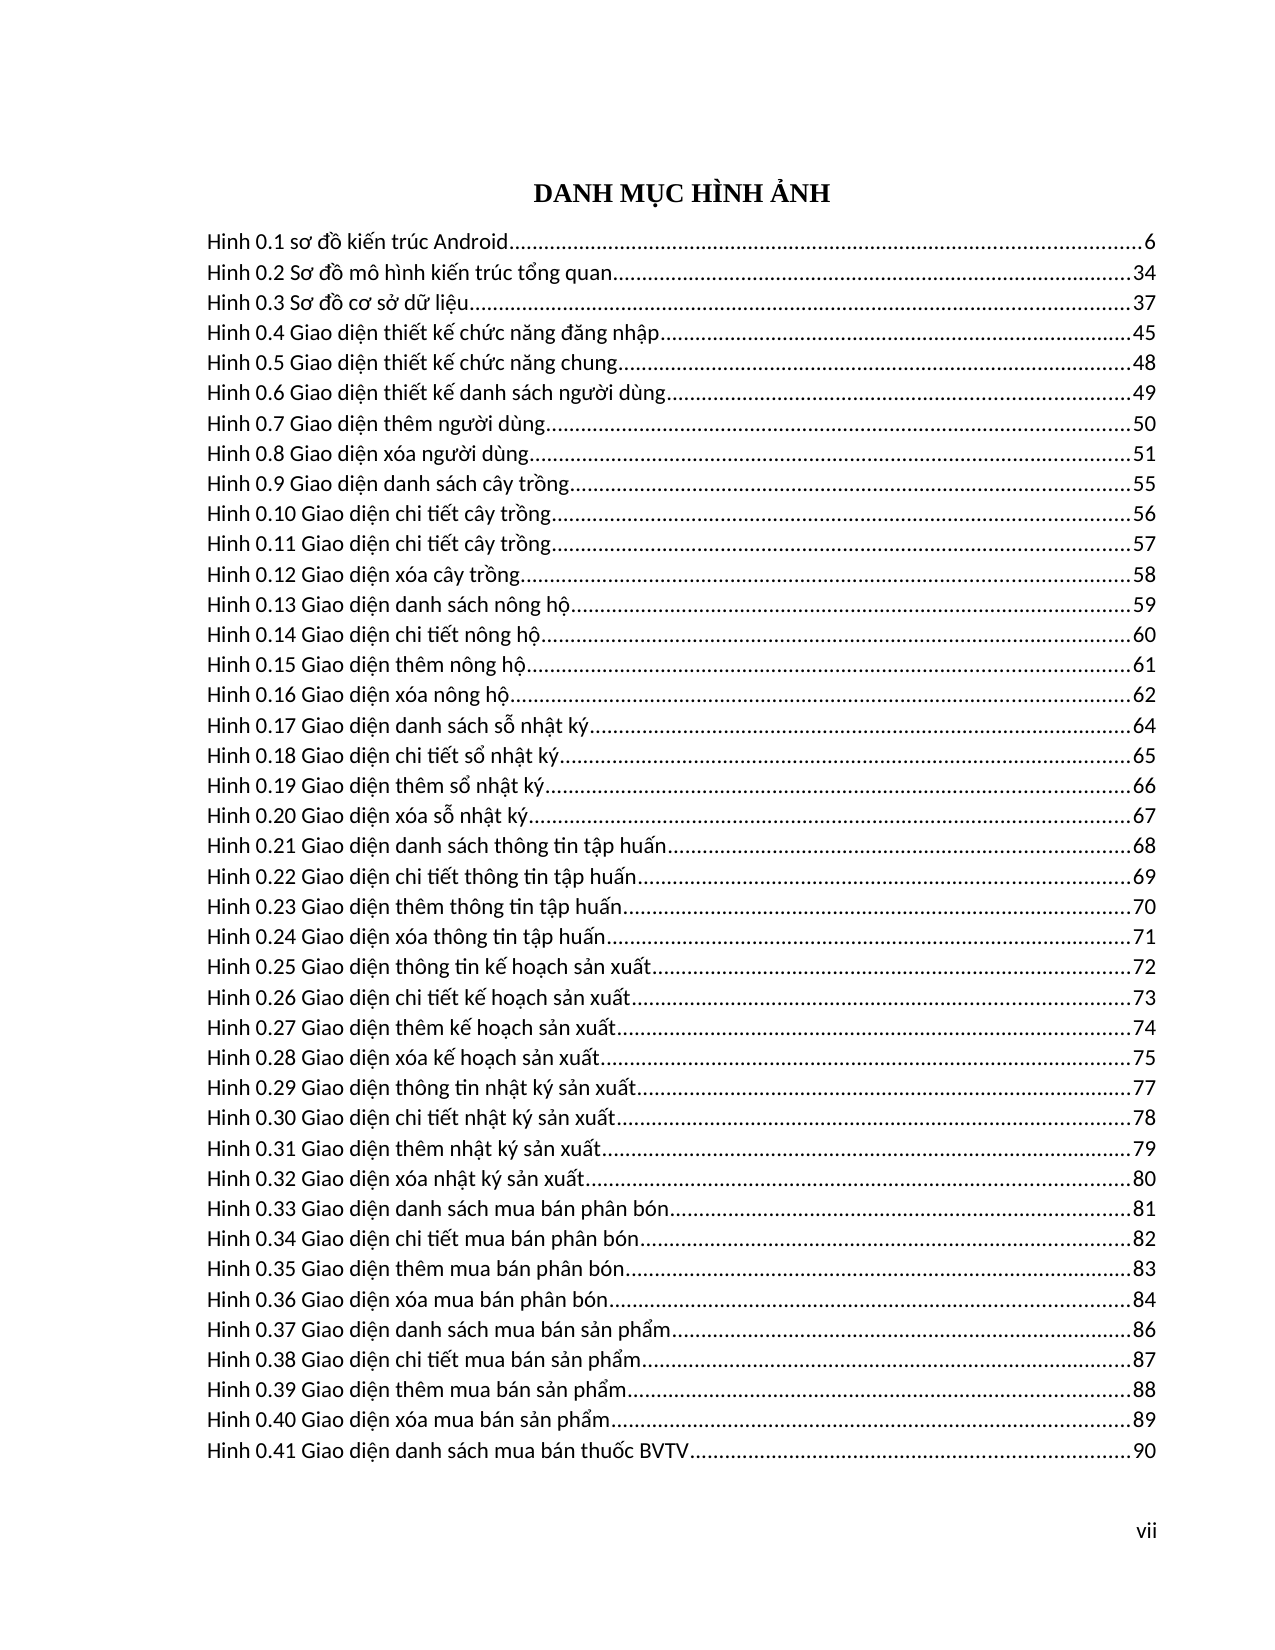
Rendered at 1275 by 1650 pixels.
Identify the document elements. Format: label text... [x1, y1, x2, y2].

text Hinh 0.16 Giao diện xóa nông hộ 62 [207, 681, 1157, 708]
text Hinh 0.24 Giao diện xóa thông tin tập huấn 71 [207, 922, 1157, 950]
text Hinh 0.31 Giao diện thêm nhật ký sản xuất 79 [207, 1134, 1157, 1162]
text Hinh 0.15 Giao diện thêm nông hộ 61 [207, 650, 1157, 678]
text Hinh 0.2 Sơ đồ mô hình kiến trúc tổng quan 34 [612, 258, 1157, 286]
text Hinh 0.19 Giao diện thêm sổ nhật ký 66 [207, 771, 1157, 799]
text Hinh 0.7 Giao diện thêm người dùng 50 [207, 409, 1157, 437]
text Hinh 0.6 Giao diện thiết kế danh sách người dùng 49 [207, 378, 1157, 406]
text Hinh 0.36 Giao diện xóa mua bán phân bón 84 [207, 1285, 1157, 1313]
text Hinh 0.14 Giao diện chi tiết nông hộ 60 [207, 620, 1157, 648]
text Hinh 0.20 Giao diện xóa sỗ nhật ký 67 [207, 801, 1157, 829]
text Hinh 0.28 Giao diện xóa kế hoạch sản xuất 75 [207, 1043, 1157, 1071]
text Hinh 0.4 Giao diện thiết kế chức năng đăng nhập 45 [207, 318, 1157, 346]
text Hinh 0.1 sơ đồ kiến trúc Android 6 [207, 227, 1157, 255]
text Hinh 0.26 Giao diện chi tiết kế hoạch sản xuất 73 [207, 983, 1157, 1011]
text Hinh 0.12 Giao diện xóa cây trồng 58 [207, 560, 1157, 588]
text Hinh 0.30 Giao diện chi tiết nhật ký sản xuất 78 [207, 1103, 1157, 1131]
text Hinh 0.8 Giao diện xóa người dùng 51 [207, 439, 1157, 467]
text Hinh 0.18 Giao diện chi tiết sổ nhật ký 65 [207, 741, 1157, 769]
text Hinh 0.23 Giao diện thêm thông tin tập huấn 70 [207, 892, 1157, 920]
text Hinh 0.34 Giao diện chi tiết mua bán phân bón 82 [207, 1224, 1157, 1252]
text Hinh 0.21 Giao diện danh sách thông tin tập huấn 68 [207, 832, 1157, 859]
text Hinh 0.9 Giao diện danh sách cây trồng 55 [207, 469, 1157, 497]
text Hinh 0.40 Giao diện xóa mua bán sản phẩm 89 [207, 1406, 1157, 1433]
text Hinh 0.22 Giao diện chi tiết thông tin tập huấn 69 [207, 862, 1157, 890]
text Hinh 0.3 Sơ đồ cơ sở dữ liệu 37 [207, 288, 1157, 316]
text Hinh 0.38 Giao diện chi tiết mua bán sản phẩm 87 [207, 1345, 1157, 1373]
text Hinh 0.33 Giao diện danh sách mua bán phân bón 81 [207, 1194, 1157, 1222]
text Hinh 0.27 Giao diện thêm kế hoạch sản xuất 74 [207, 1013, 1157, 1041]
text Hinh 0.35 Giao diện thêm mua bán phân bón 83 [207, 1254, 1157, 1282]
text DANH MỤC HÌNH ẢNH [207, 177, 1157, 208]
text Hinh 0.41 Giao diện danh sách mua bán thuốc BVTV 90 [207, 1436, 1157, 1464]
text Hinh 0.32 Giao diện xóa nhật ký sản xuất 80 [207, 1164, 1157, 1192]
text Hinh 0.13 Giao diện danh sách nông hộ 59 [207, 590, 1157, 618]
text Hinh 0.10 Giao diện chi tiết cây trồng 56 [207, 499, 1157, 527]
text Hinh 0.5 Giao diện thiết kế chức năng chung 48 [207, 348, 1157, 376]
text Hinh 0.11 Giao diện chi tiết cây trồng 57 [207, 529, 1157, 557]
text Hinh 0.29 Giao diện thông tin nhật ký sản xuất 77 [207, 1073, 1157, 1101]
text Hinh 0.17 Giao diện danh sách sỗ nhật ký 64 [207, 711, 1157, 739]
text Hinh 0.37 Giao diện danh sách mua bán sản phẩm 86 [207, 1315, 1157, 1343]
text Hinh 0.39 Giao diện thêm mua bán sản phẩm 88 [207, 1375, 1157, 1403]
text Hinh 0.25 Giao diện thông tin kế hoạch sản xuất 72 [207, 952, 1157, 980]
